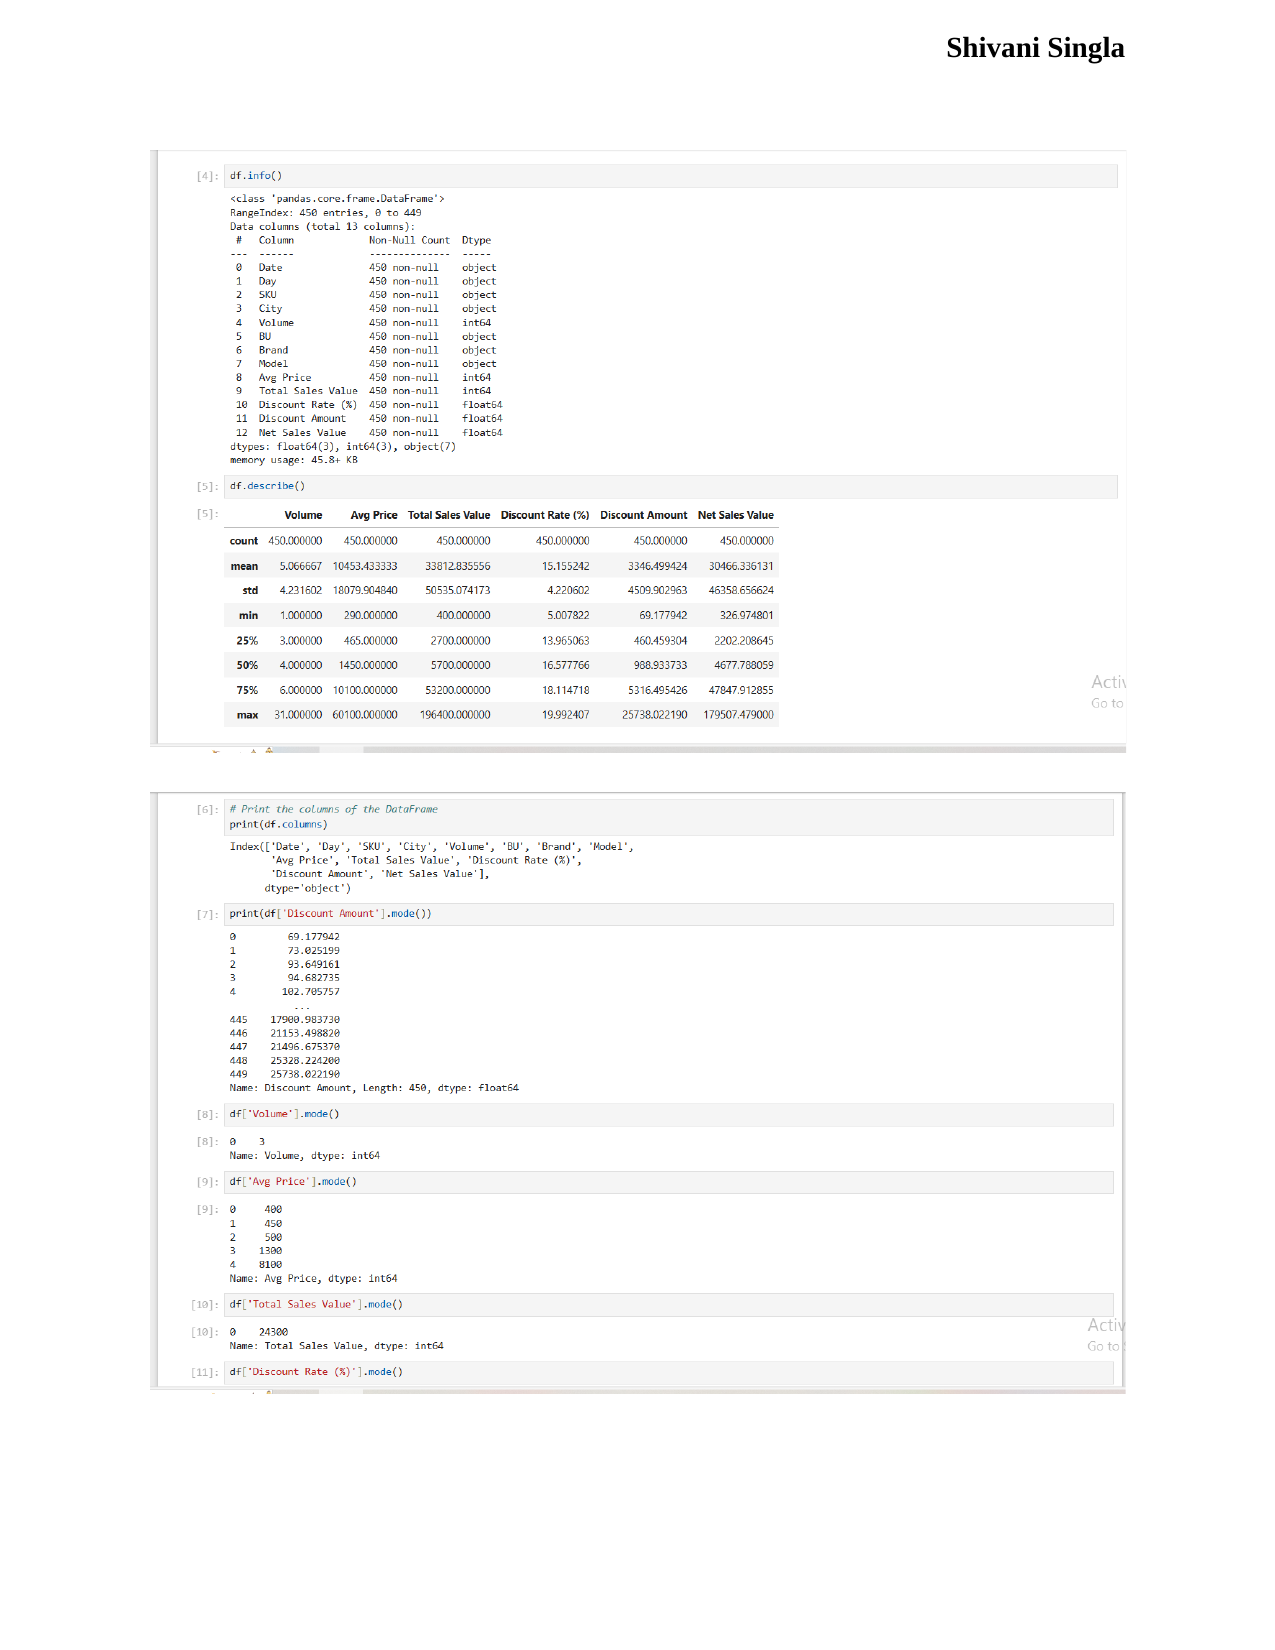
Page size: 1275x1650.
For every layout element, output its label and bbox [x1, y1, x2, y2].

picture [150, 150, 1127, 753]
picture [150, 790, 1126, 1394]
